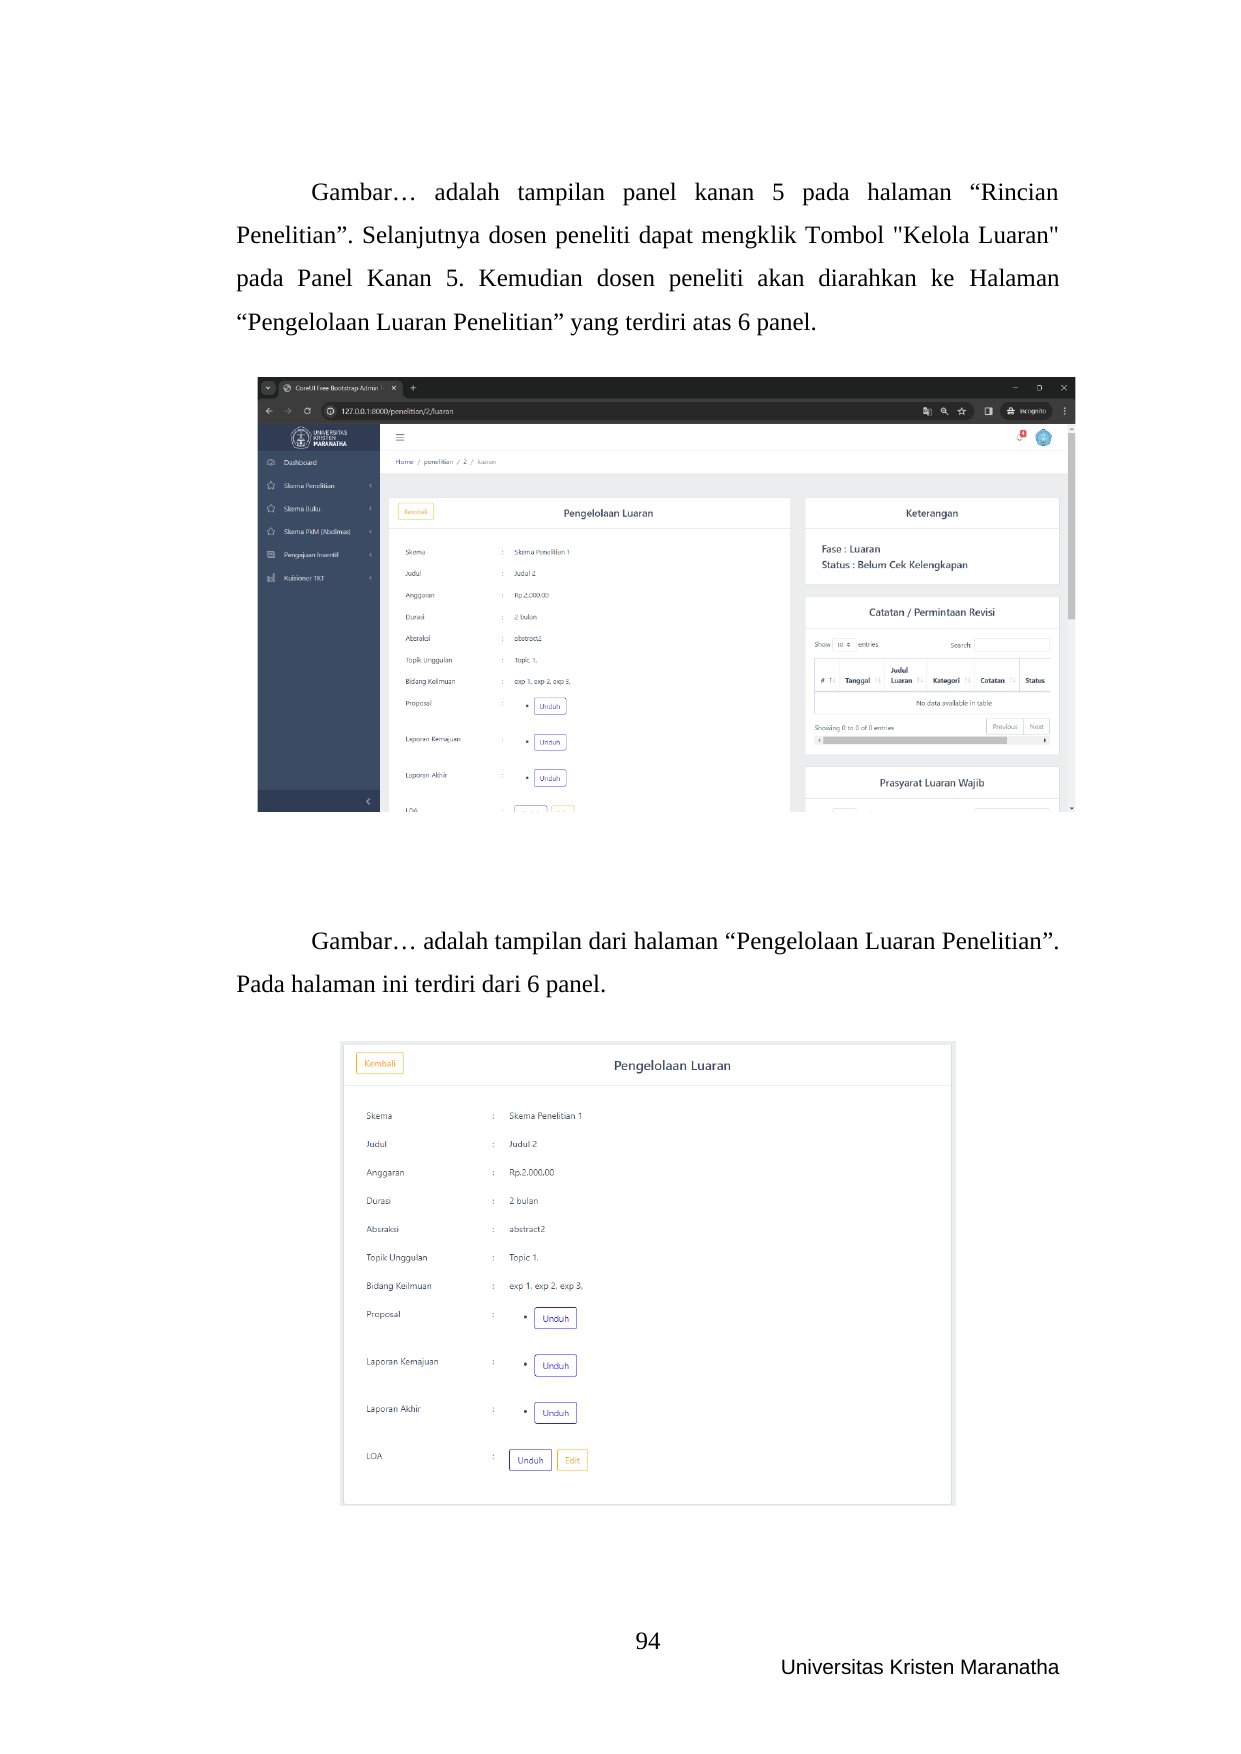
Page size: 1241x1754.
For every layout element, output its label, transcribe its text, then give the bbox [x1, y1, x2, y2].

picture [339, 1041, 956, 1506]
text Gambar… adalah tampilan dari halaman “Pengelolaan Luaran Penelitian”. Pada halaman ini terdiri dari 6 panel. [236, 926, 1059, 998]
picture [257, 377, 1076, 812]
text Gambar… adalah tampilan panel kanan 5 pada halaman “Rincian Penelitian”. Selanjutnya dosen peneliti dapat mengklik Tombol "Kelola Luaran" pada Panel Kanan 5. Kemudian dosen peneliti akan diarahkan ke Halaman “Pengelolaan Luaran Penelitian” yang terdiri atas 6 panel. [236, 177, 1059, 335]
